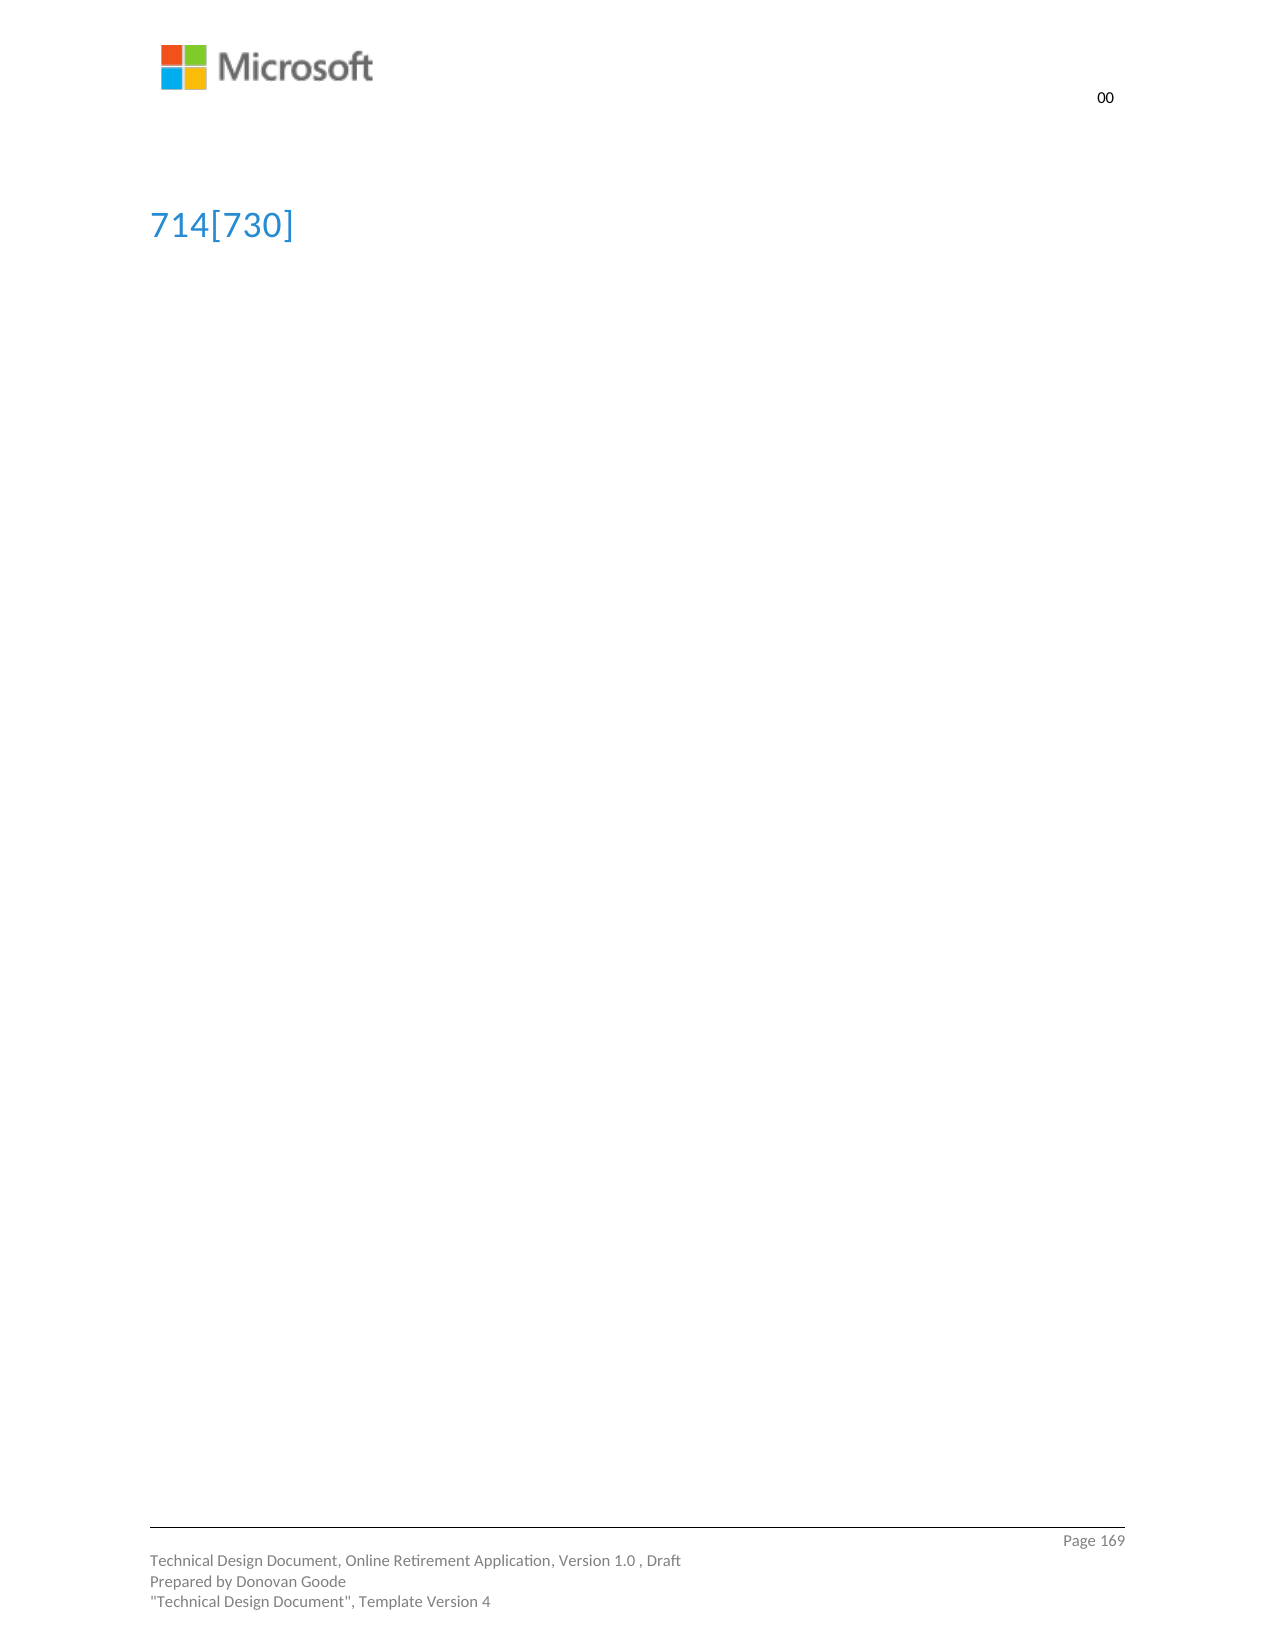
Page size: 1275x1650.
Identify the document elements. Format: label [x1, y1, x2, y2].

picture [161, 45, 374, 91]
